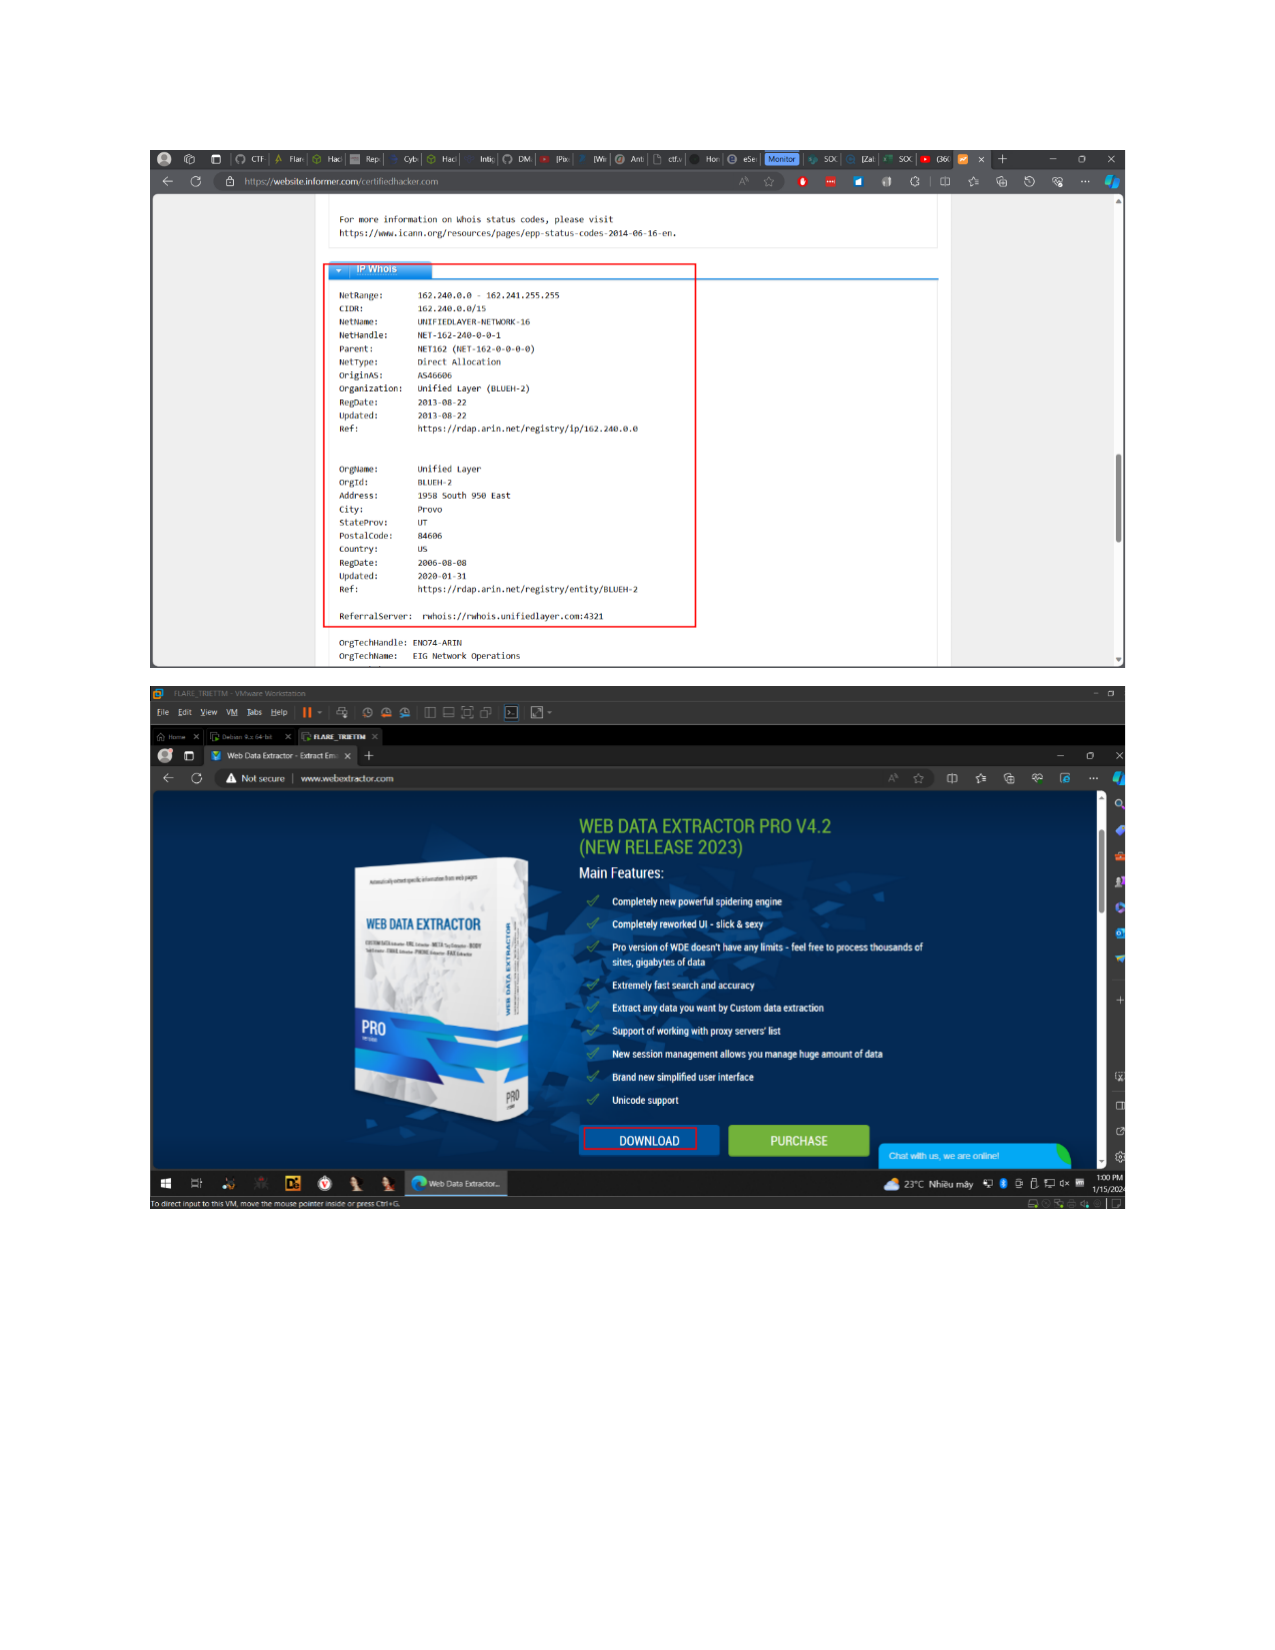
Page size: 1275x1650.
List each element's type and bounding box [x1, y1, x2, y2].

picture [150, 686, 1125, 1209]
picture [150, 150, 1125, 668]
